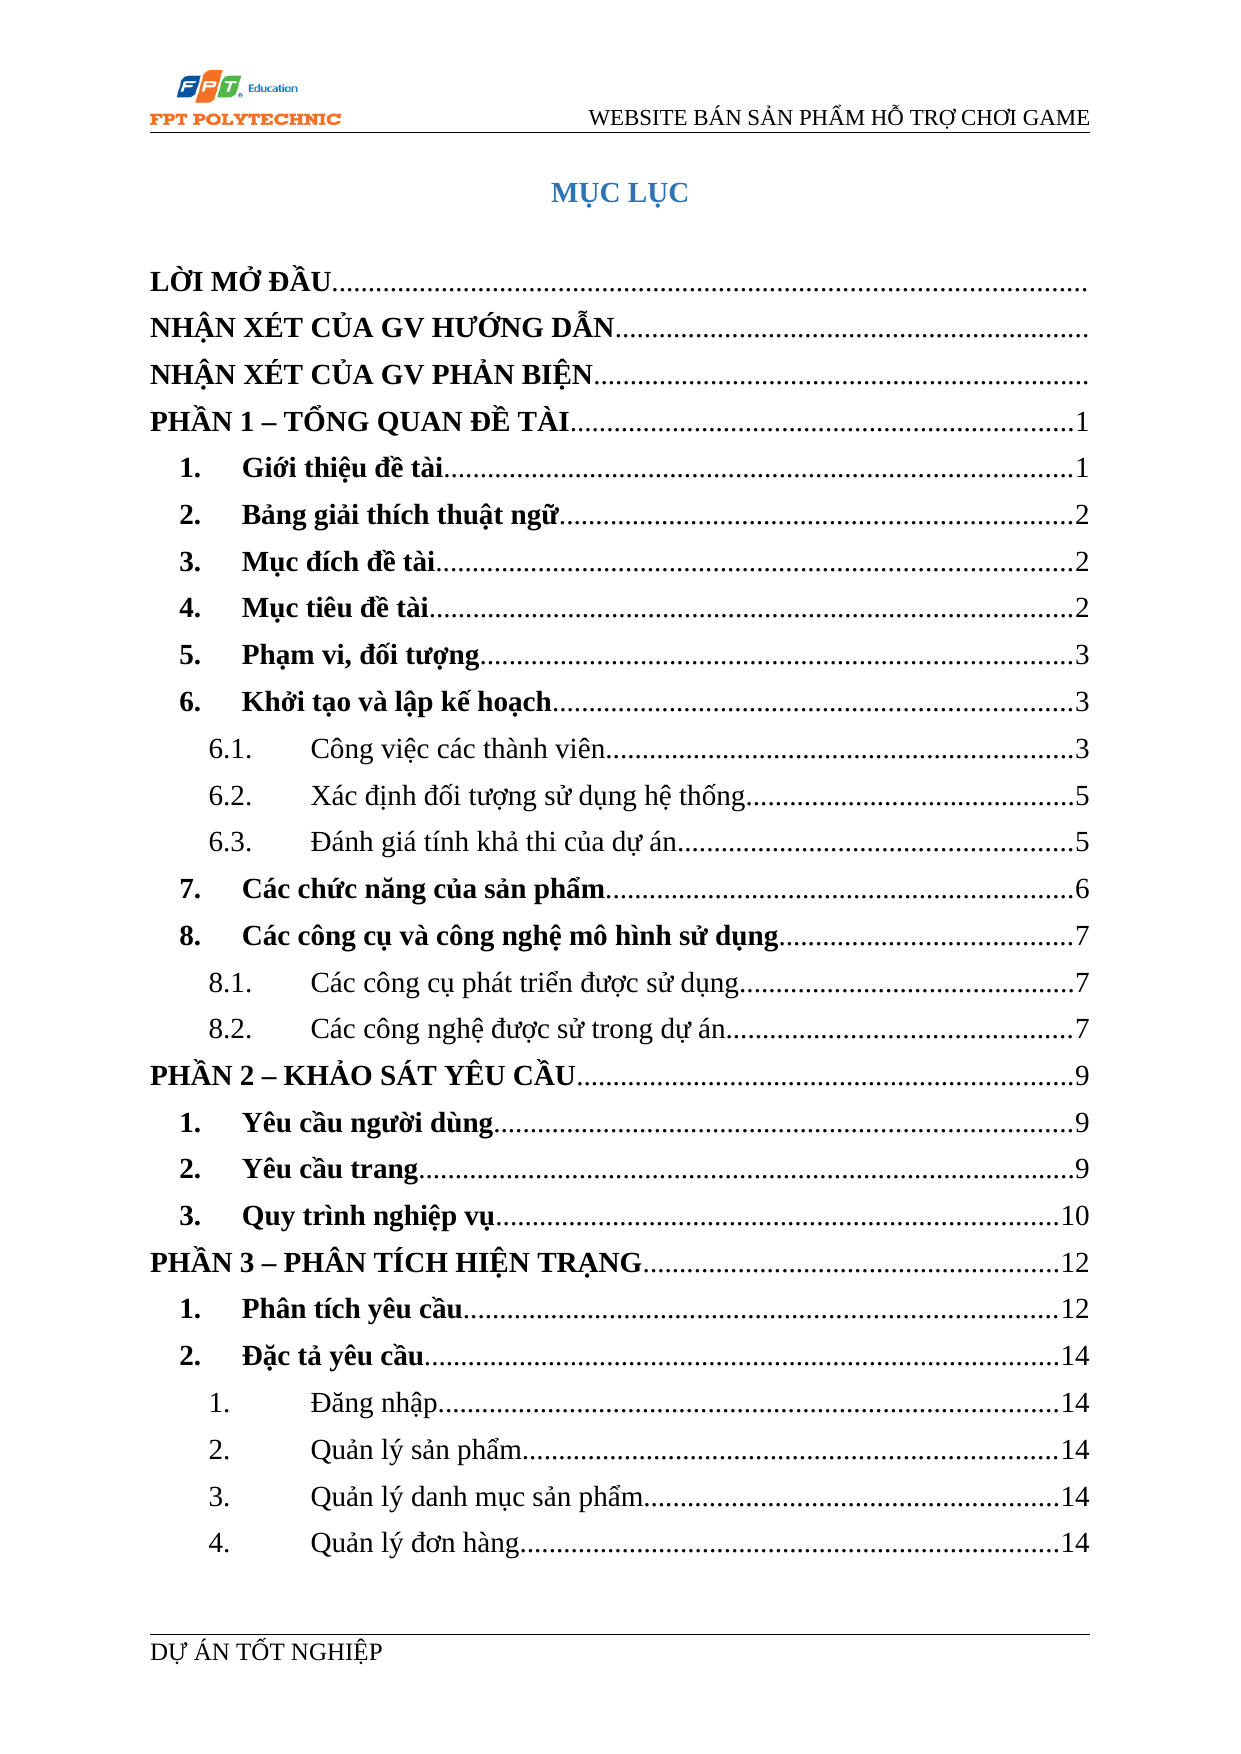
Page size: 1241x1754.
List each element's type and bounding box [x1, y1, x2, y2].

picture [150, 70, 343, 125]
